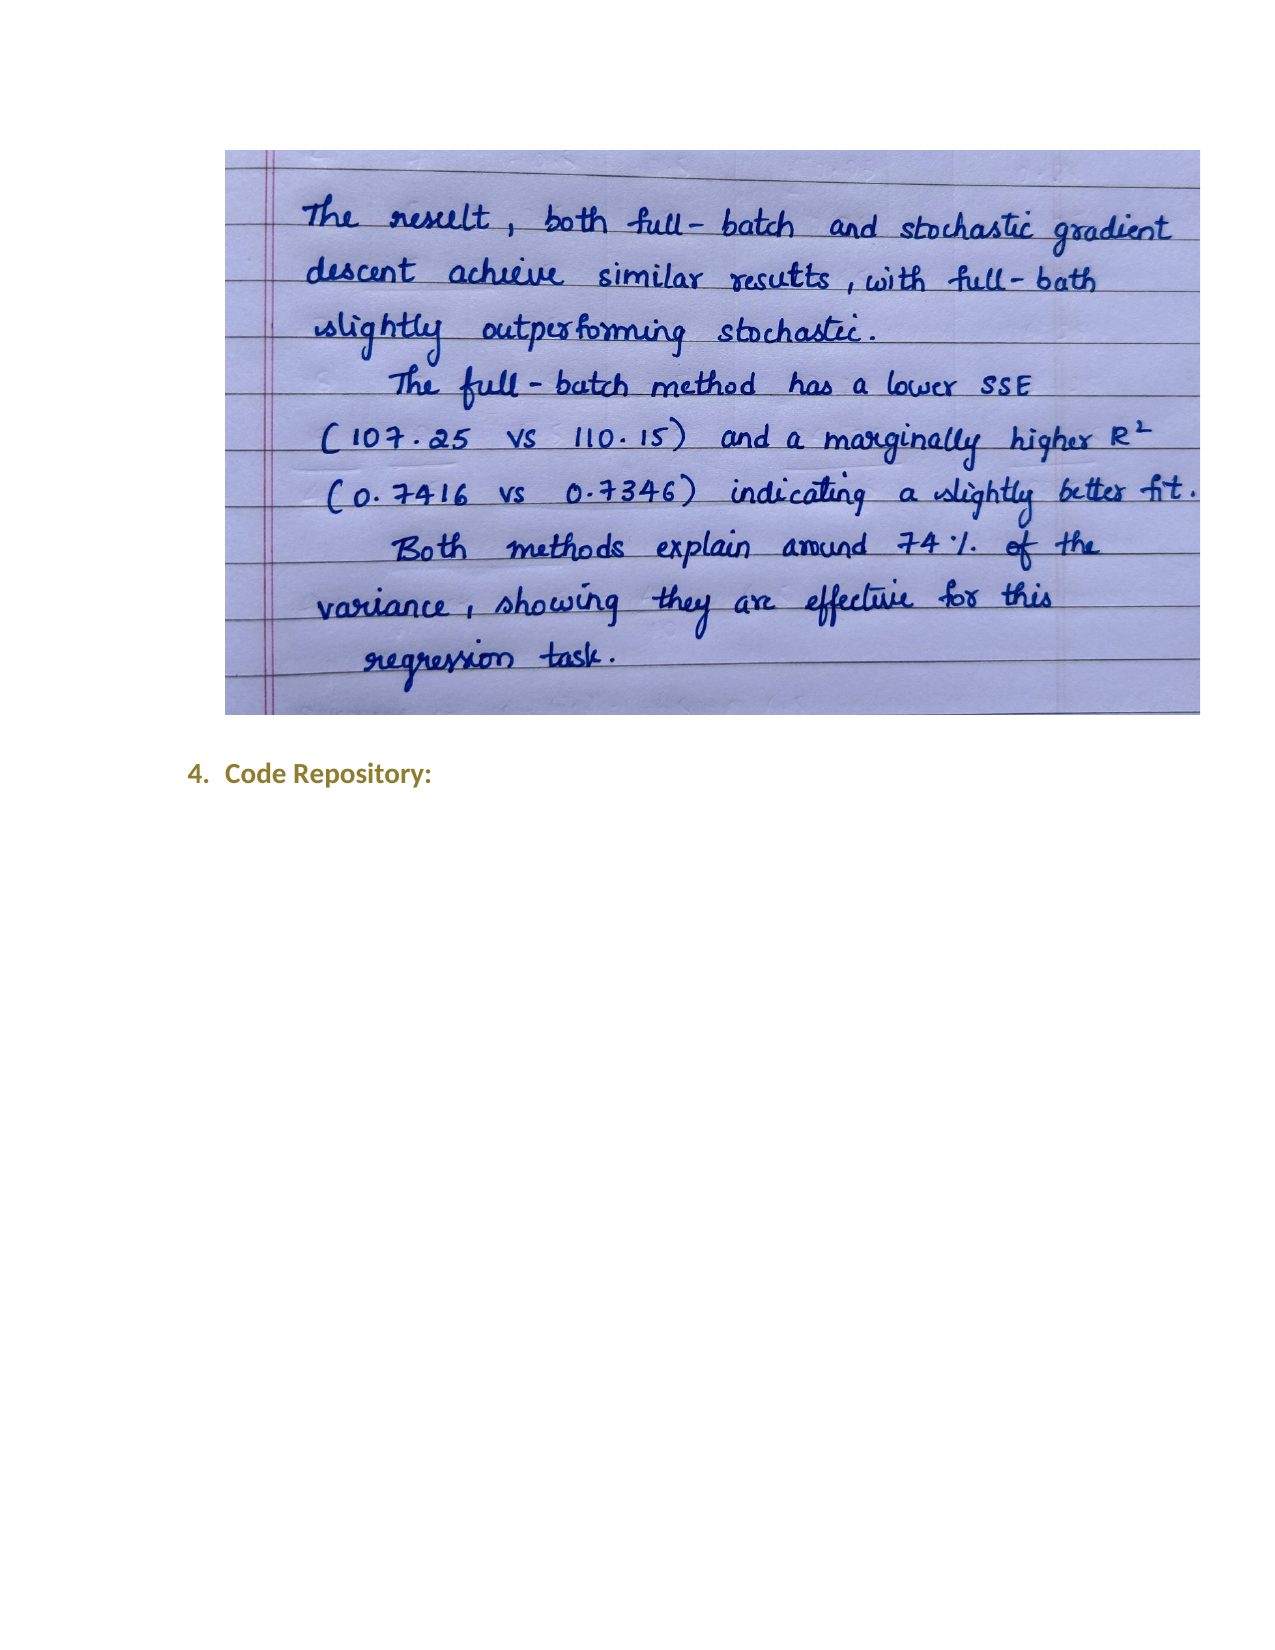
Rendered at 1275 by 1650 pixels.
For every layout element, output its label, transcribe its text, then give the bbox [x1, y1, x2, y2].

list Code Repository: [187, 756, 1125, 791]
picture [225, 150, 1200, 715]
